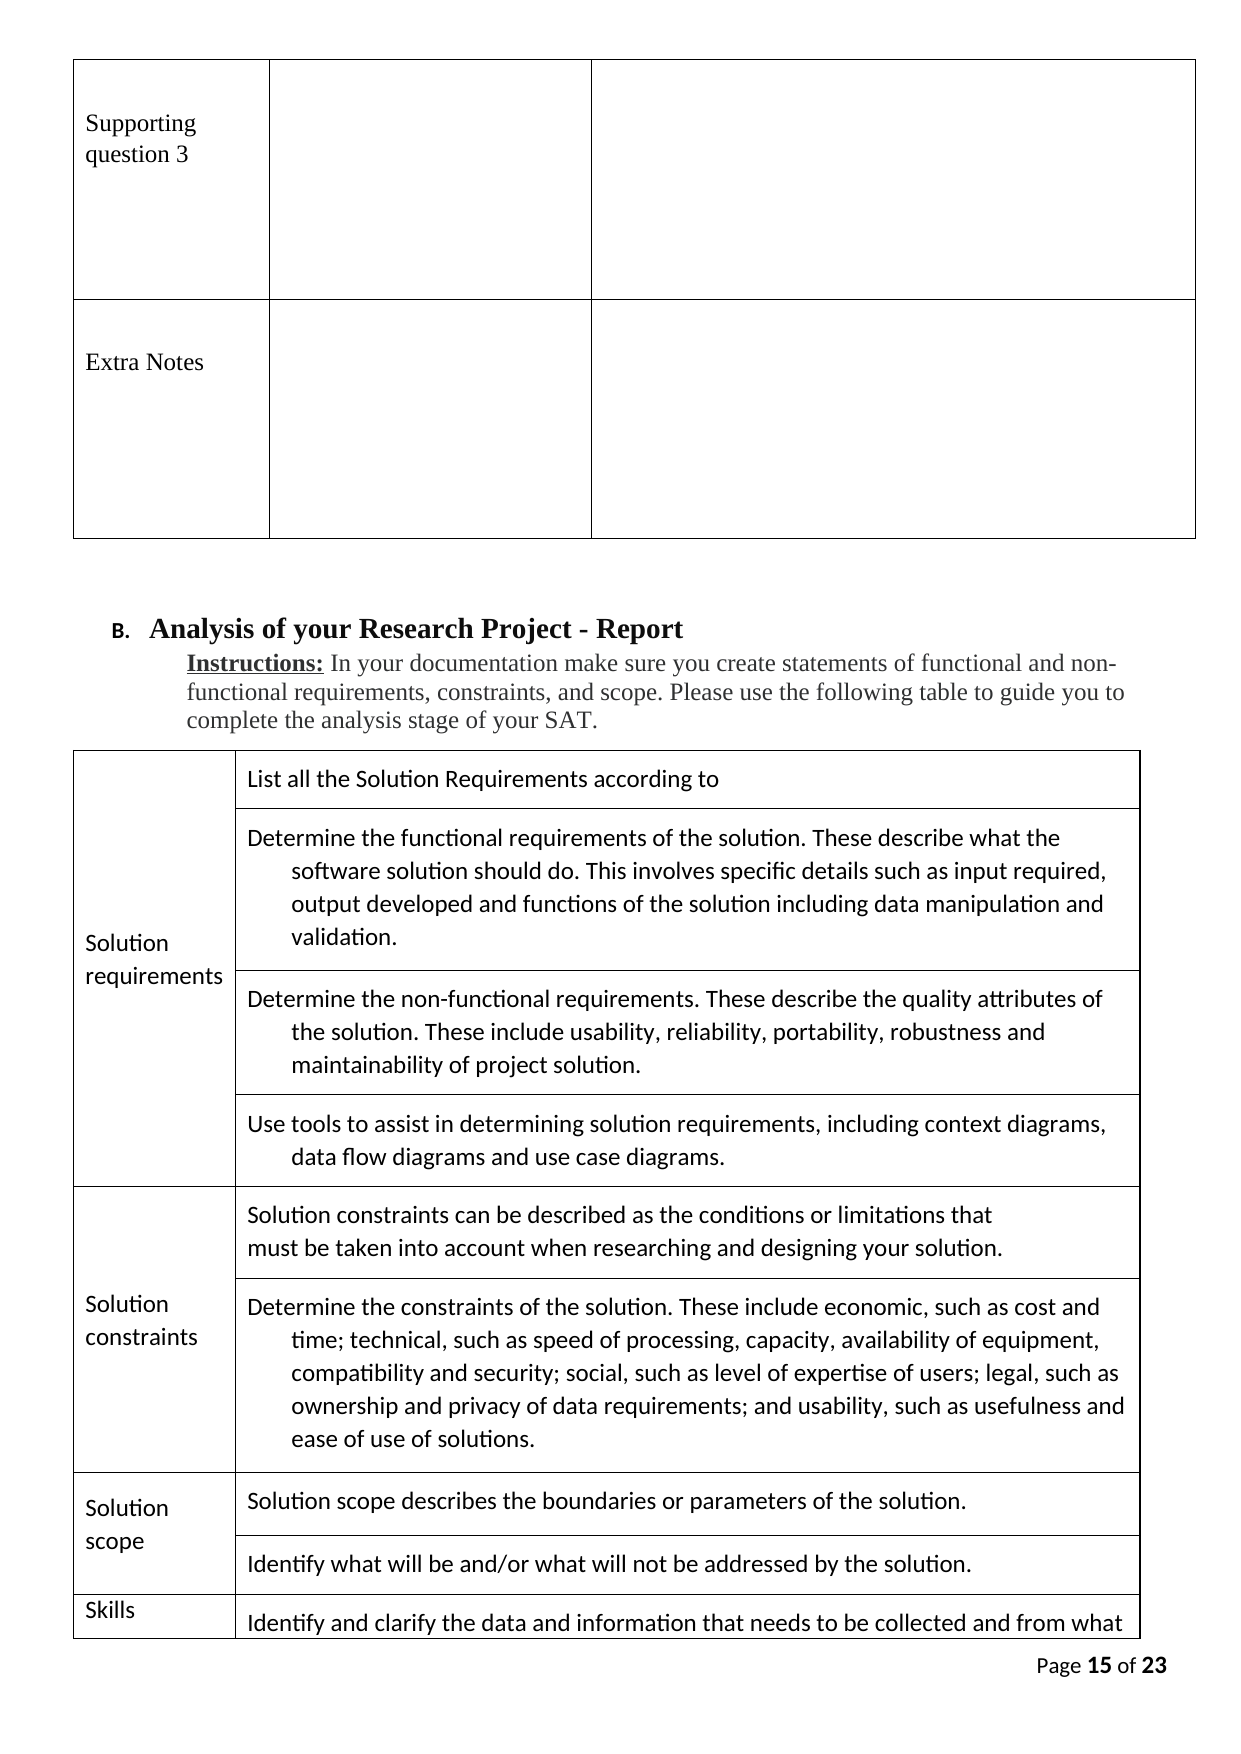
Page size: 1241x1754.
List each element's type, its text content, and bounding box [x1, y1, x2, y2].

list Analysis of your Research Project - Report [111, 612, 1167, 645]
table_header Solution requirements [74, 751, 235, 1186]
table_cell Identify what will be and/or what will not be addressed by the solution. [236, 1536, 1139, 1593]
table_cell [270, 60, 591, 299]
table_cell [236, 1595, 1139, 1637]
text Instructions: In your documentation make sure you create statements of functional and non-functional requirements, constraints, and scope. Please use the following table to guide you to complete the analysis stage of your SAT. [186, 648, 1167, 734]
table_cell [74, 1595, 235, 1637]
table_cell [592, 300, 1195, 538]
table_cell Use tools to assist in determining solution requirements, including context diagrams, data flow diagrams and use case diagrams. [236, 1095, 1139, 1186]
table_cell Solution constraints can be described as the conditions or limitations that must be taken into account when researching and designing your solution. [236, 1187, 1139, 1277]
table_cell Determine the non-functional requirements. These describe the quality attributes of the solution. These include usability, reliability, portability, robustness and maintainability of project solution. [236, 971, 1139, 1094]
table_cell Supporting question 3 [74, 60, 269, 299]
table_cell Solution constraints [74, 1187, 235, 1472]
table_cell Solution scope describes the boundaries or parameters of the solution. [236, 1473, 1139, 1535]
table_cell Extra Notes [74, 300, 269, 538]
table_cell Determine the constraints of the solution. These include economic, such as cost and time; technical, such as speed of processing, capacity, availability of equipment, compatibility and security; social, such as level of expertise of users; legal, such as ownership and privacy of data requirements; and usability, such as usefulness and ease of use of solutions. [236, 1279, 1139, 1472]
table_cell Solution scope [74, 1473, 235, 1593]
table_cell [592, 60, 1195, 299]
table_cell [270, 300, 591, 538]
table_header List all the Solution Requirements according to [236, 751, 1139, 808]
table_cell Determine the functional requirements of the solution. These describe what the software solution should do. This involves specific details such as input required, output developed and functions of the solution including data manipulation and validation. [236, 809, 1139, 970]
